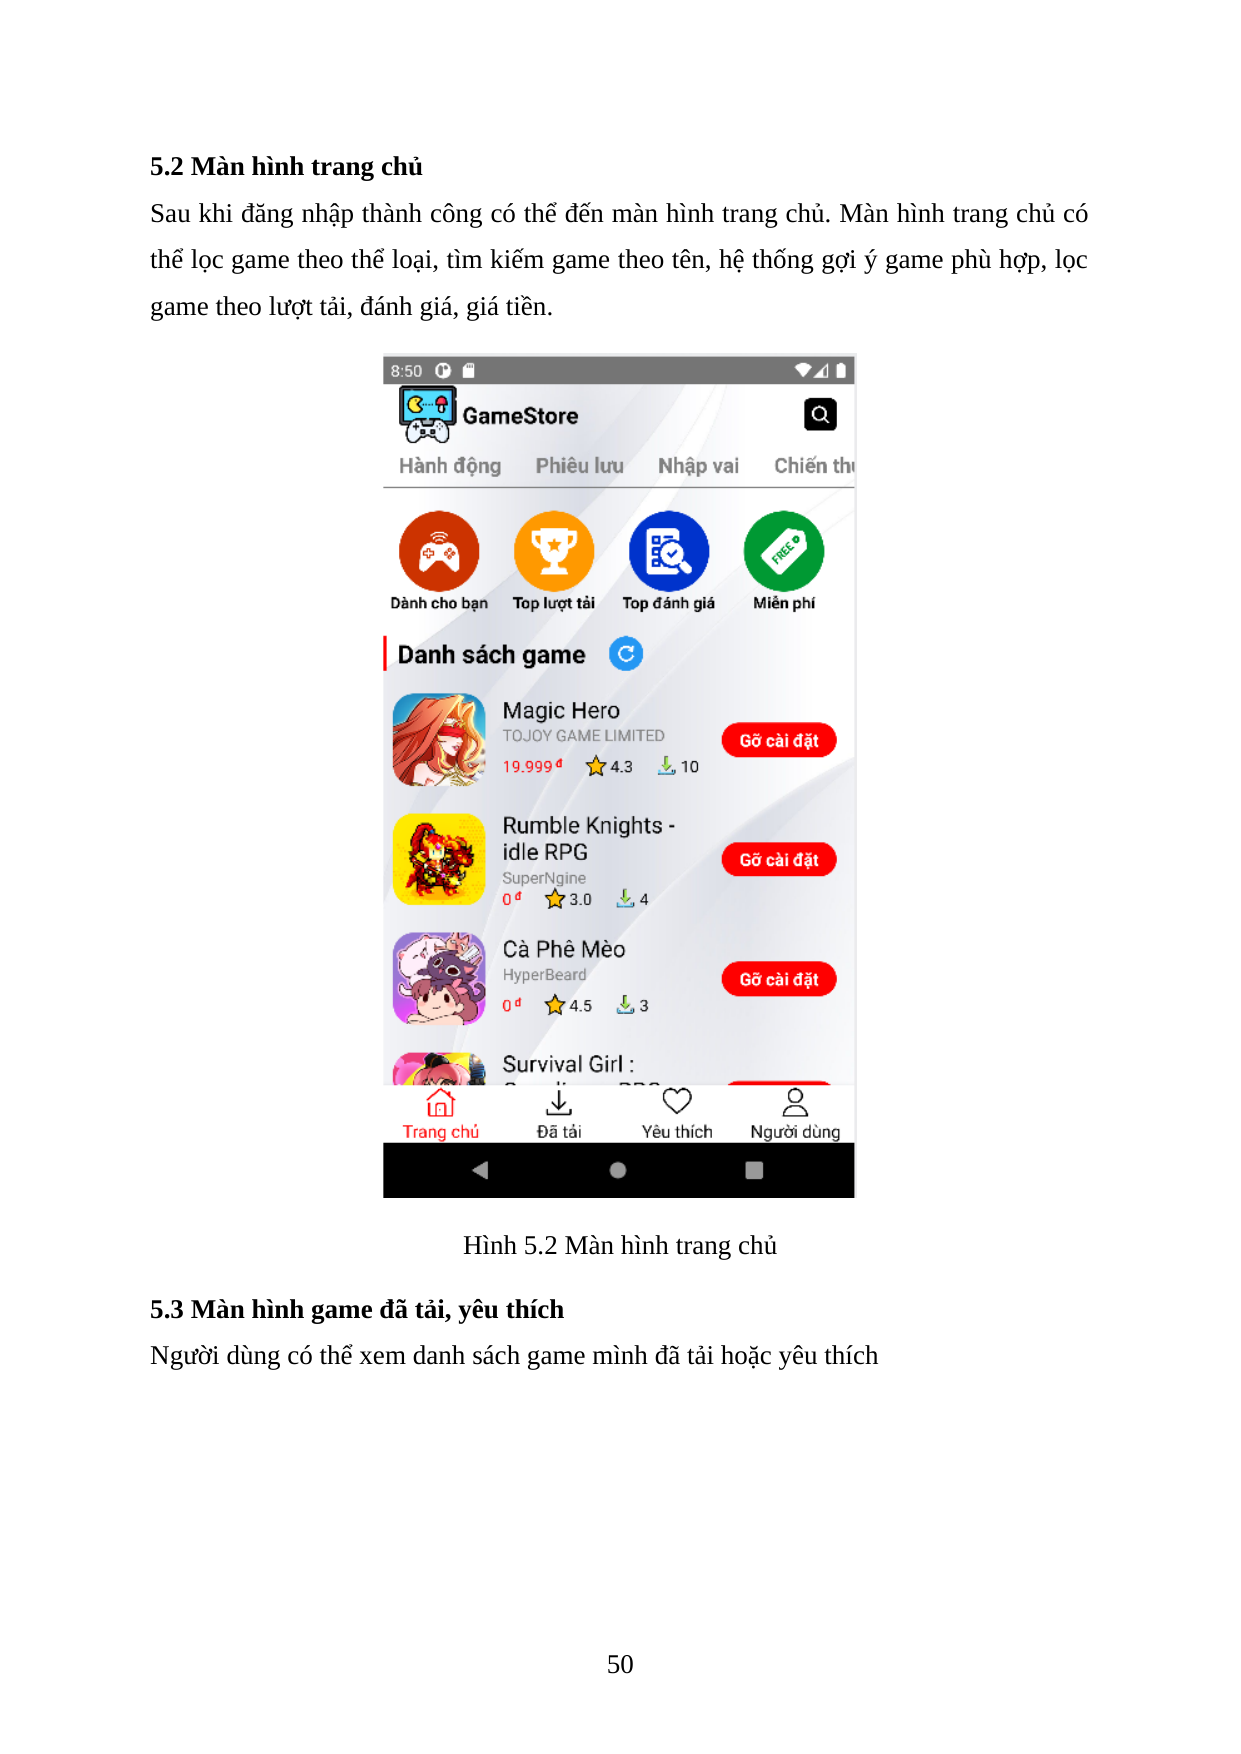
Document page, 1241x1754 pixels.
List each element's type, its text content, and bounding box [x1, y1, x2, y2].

text Sau khi đăng nhập thành công có thể đến màn hình trang chủ. Màn hình trang chủ có thể lọc game theo thể loại, tìm kiếm game theo tên, hệ thống gợi ý game phù hợp, lọc game theo lượt tải, đánh giá, giá tiền. [150, 197, 1090, 321]
subtitle 5.2 Màn hình trang chủ [150, 150, 1090, 181]
subtitle 5.3 Màn hình game đã tải, yêu thích [150, 1293, 1090, 1324]
text Hình 5.2 Màn hình trang chủ [150, 1229, 1090, 1261]
picture [383, 353, 857, 1198]
text Người dùng có thể xem danh sách game mình đã tải hoặc yêu thích [150, 1339, 1090, 1371]
